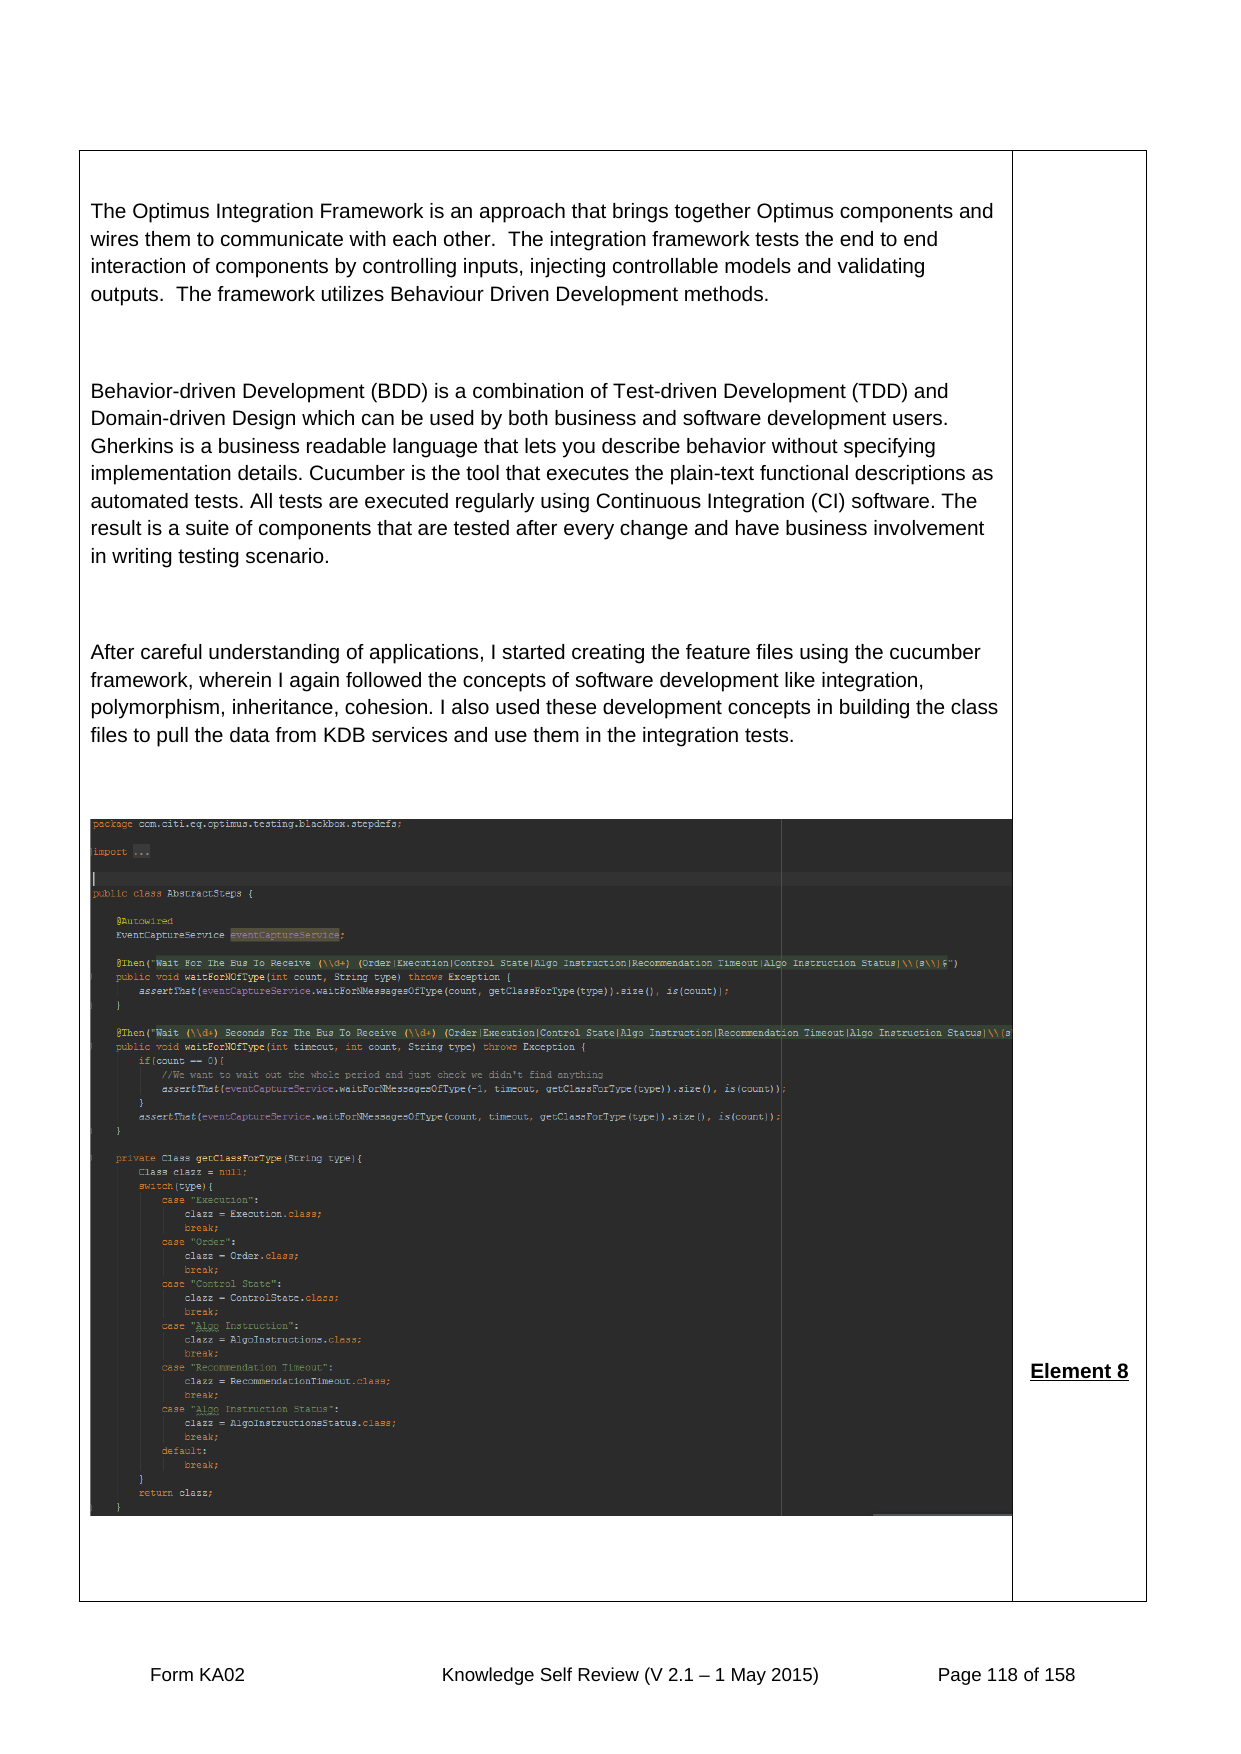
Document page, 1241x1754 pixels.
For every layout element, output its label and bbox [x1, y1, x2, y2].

table_cell [1013, 151, 1146, 1601]
table_cell [80, 151, 1012, 1601]
picture [90, 819, 1013, 1516]
